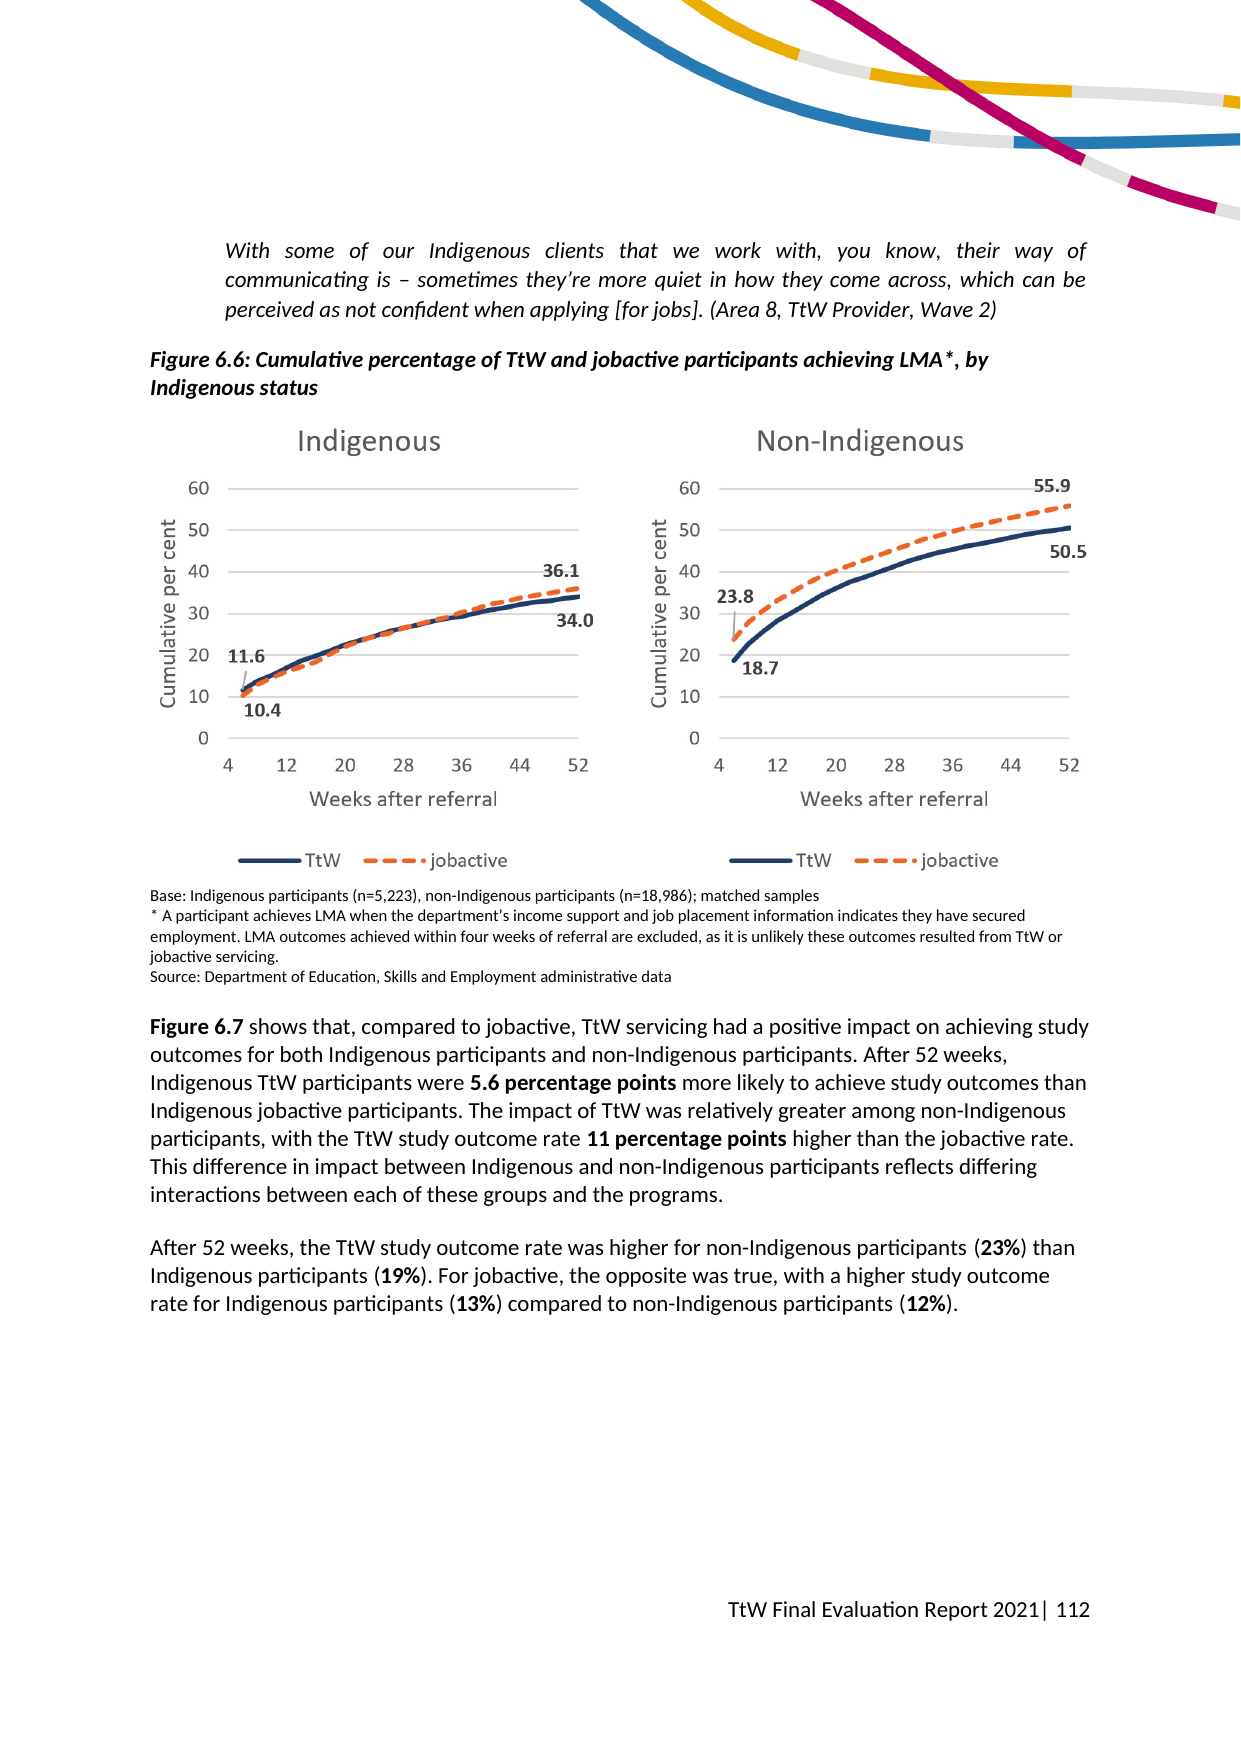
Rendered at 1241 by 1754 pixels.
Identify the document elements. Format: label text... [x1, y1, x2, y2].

text Figure 6.6: Cumulative percentage of TtW and jobactive participants achieving LMA*, by Indigenous status [150, 345, 1090, 401]
text With some of our Indigenous clients that we work with, you know, their way of communicating is – sometimes they’re more quiet in how they come across, which can be perceived as not confident when applying [for jobs]. (Area 8, TtW Provider, Wave 2) [225, 236, 1090, 323]
text * A participant achieves LMA when the department’s income support and job placement information indicates they have secured employment. LMA outcomes achieved within four weeks of referral are excluded, as it is unlikely these outcomes resulted from TtW or jobactive servicing. [150, 906, 1090, 966]
text Figure 6.7 shows that, compared to jobactive, TtW servicing had a positive impact on achieving study outcomes for both Indigenous participants and non-Indigenous participants. After 52 weeks, Indigenous TtW participants were 5.6 percentage points more likely to achieve study outcomes than Indigenous jobactive participants. The impact of TtW was relatively greater among non-Indigenous participants, with the TtW study outcome rate 11 percentage points higher than the jobactive rate. This difference in impact between Indigenous and non-Indigenous participants reflects differing interactions between each of these groups and the programs. [150, 1012, 1090, 1208]
picture [150, 426, 1089, 873]
text Base: Indigenous participants (n=5,223), non-Indigenous participants (n=18,986); matched samples [150, 885, 1090, 906]
picture [0, 0, 1241, 229]
text After 52 weeks, the TtW study outcome rate was higher for non-Indigenous participants (23%) than Indigenous participants (19%). For jobactive, the opposite was true, with a higher study outcome rate for Indigenous participants (13%) compared to non-Indigenous participants (12%). [150, 1233, 1090, 1317]
text Source: Department of Education, Skills and Employment administrative data [150, 966, 1090, 987]
